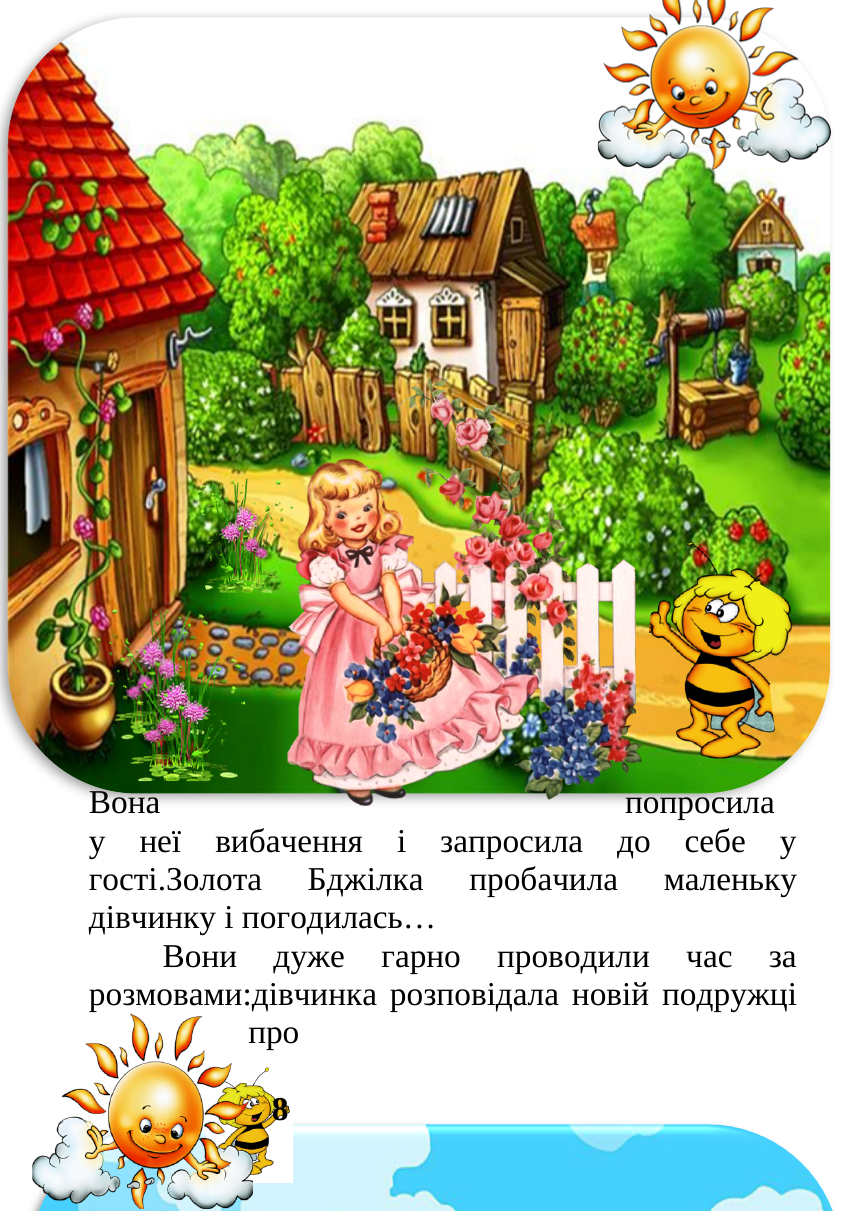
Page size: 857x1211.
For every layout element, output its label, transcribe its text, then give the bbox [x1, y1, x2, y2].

text 8 [250, 1089, 797, 1128]
picture [11, 1013, 850, 1211]
text Вони дуже гарно проводили час за розмовами:дівчинка розповідала новій подружці про [89, 936, 797, 1051]
picture [7, 0, 831, 810]
text Вона попросила у неї вибачення і запросила до себе у гості.Золота Бджілка пробачила маленьку дівчинку і погодилась… [89, 744, 797, 936]
